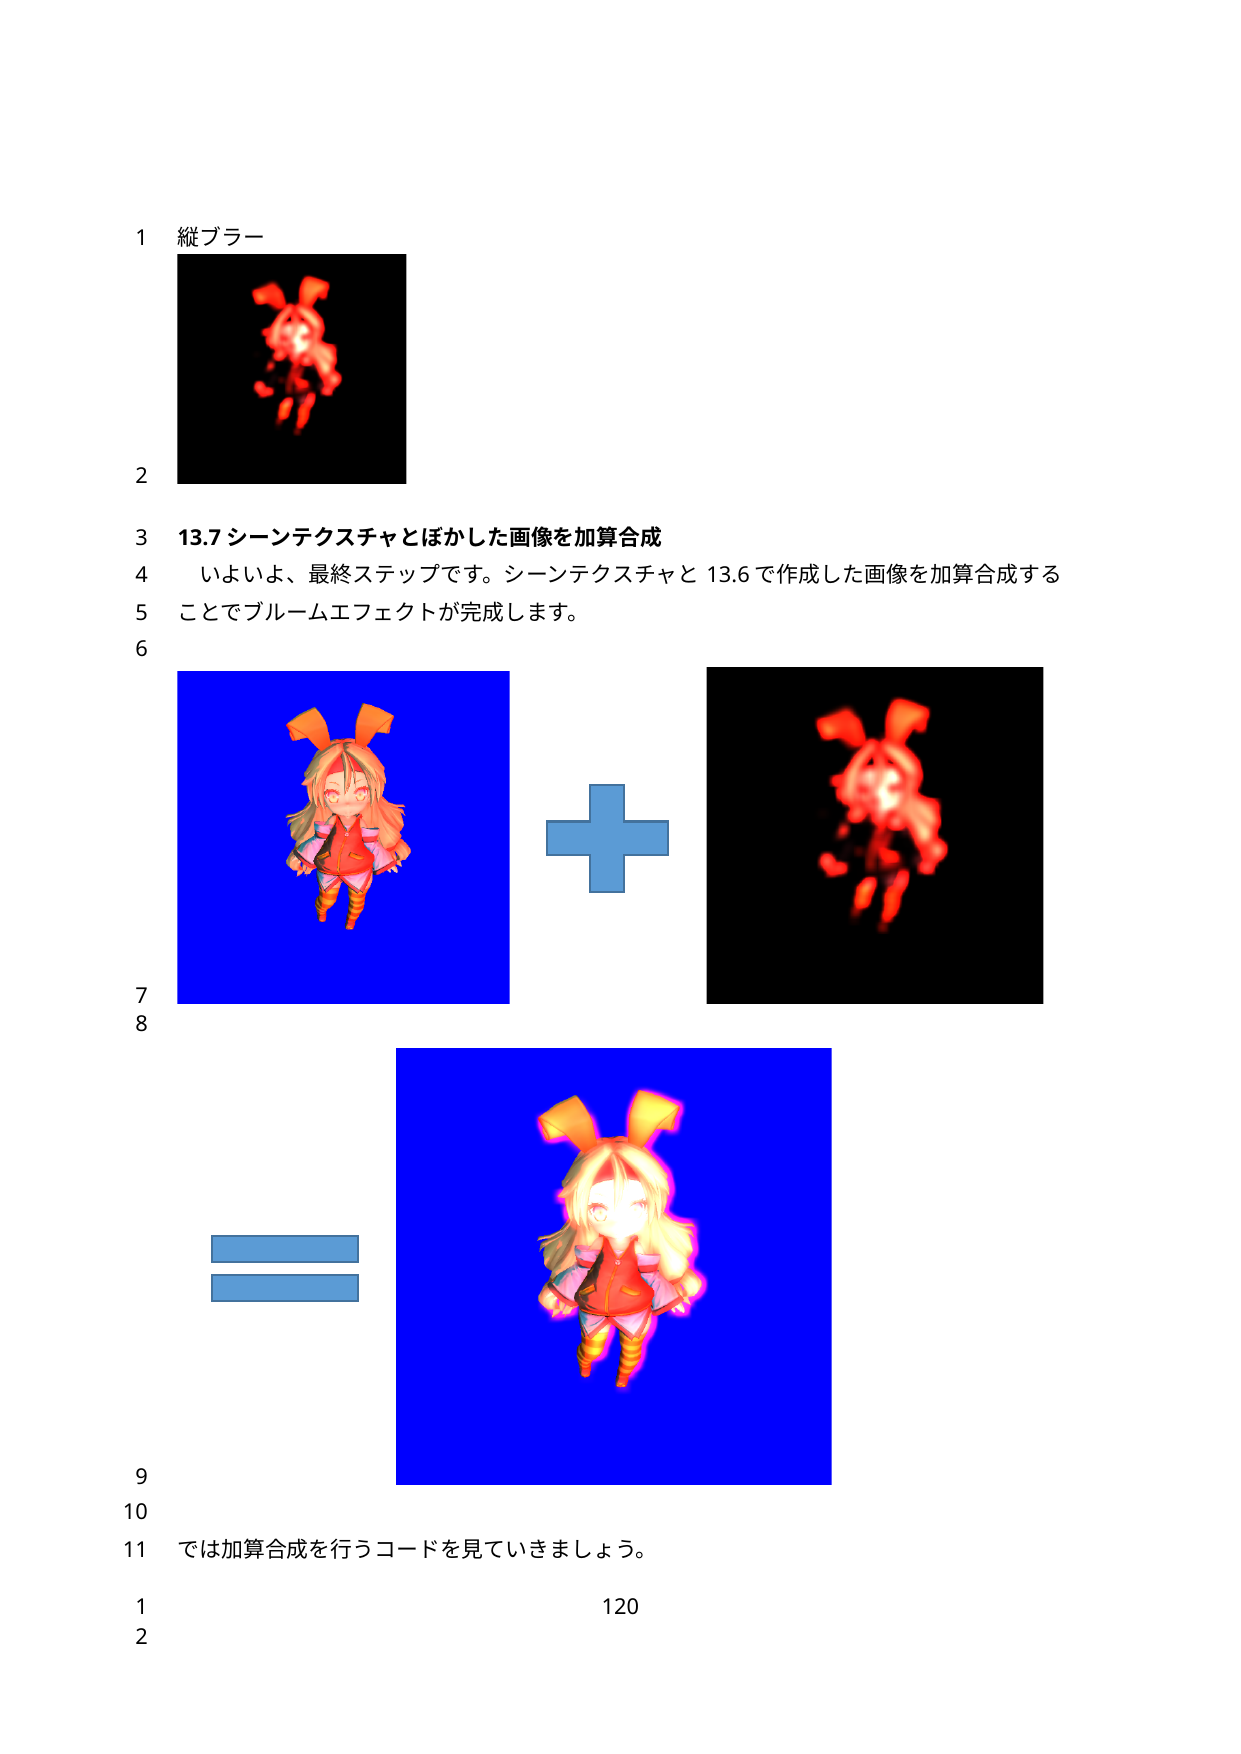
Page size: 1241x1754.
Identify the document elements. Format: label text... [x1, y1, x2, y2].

picture [396, 1048, 832, 1485]
picture [177, 671, 510, 1004]
text いよいよ、最終ステップです。シーンテクスチャと13.6で作成した画像を加算合成することでブルームエフェクトが完成します。 [177, 554, 1063, 629]
subtitle 13.7 シーンテクスチャとぼかした画像を加算合成 [177, 517, 1063, 554]
text では加算合成を行うコードを見ていきましょう。 [177, 1529, 1063, 1567]
text 縦ブラー [177, 217, 1063, 254]
picture [706, 667, 1044, 1004]
picture [177, 254, 407, 484]
